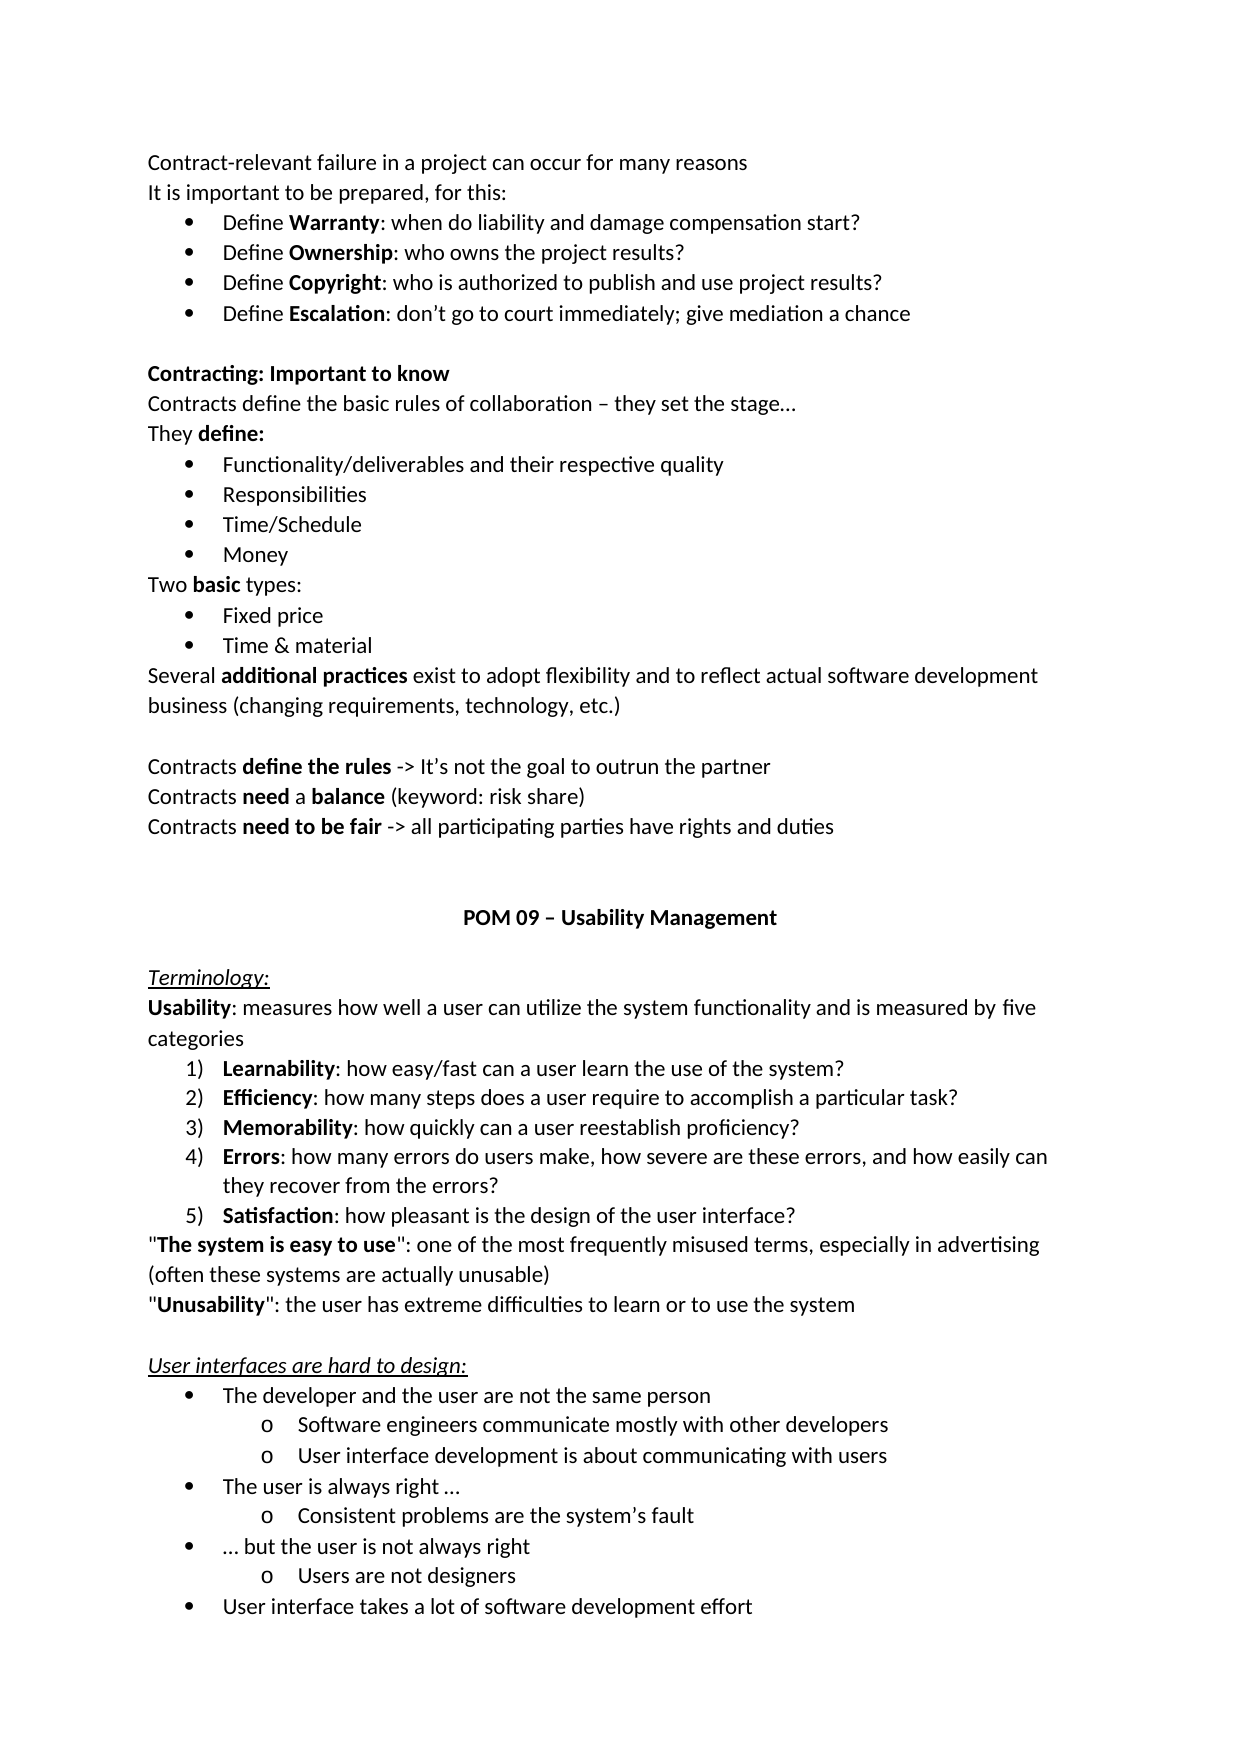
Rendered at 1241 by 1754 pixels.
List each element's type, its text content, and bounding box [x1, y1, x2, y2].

list User interface takes a lot of software development effort [185, 1592, 1093, 1620]
text Contracts define the rules -> It’s not the goal to outrun the partner [148, 752, 1093, 780]
list Money [185, 540, 1093, 568]
list Memorability: how quickly can a user reestablish proficiency? [185, 1113, 1093, 1141]
text Usability: measures how well a user can utilize the system functionality and is measured by five categories [148, 993, 1093, 1052]
text Contracting: Important to know [148, 359, 1093, 387]
list Learnability: how easy/fast can a user learn the use of the system? [185, 1054, 1093, 1082]
text User interfaces are hard to design: [148, 1351, 1093, 1379]
text Terminology: [148, 963, 1093, 991]
list Software engineers communicate mostly with other developers [260, 1411, 1093, 1440]
text Contracts need a balance (keyword: risk share) [148, 782, 1093, 810]
text POM 09 – Usability Management [148, 903, 1093, 931]
list … but the user is not always right [185, 1532, 1093, 1560]
text "The system is easy to use": one of the most frequently misused terms, especially in advertising (often these systems are actually unusable) [148, 1230, 1093, 1288]
text "Unusability": the user has extreme difficulties to learn or to use the system [148, 1291, 1093, 1318]
text They define: [148, 419, 1093, 447]
list Define Escalation: don’t go to court immediately; give mediation a chance [185, 299, 1093, 327]
list The developer and the user are not the same person [185, 1381, 1093, 1409]
list Functionality/deliverables and their respective quality [185, 450, 1093, 478]
text Two basic types: [148, 571, 1093, 598]
list Fixed price [185, 601, 1093, 629]
list Responsibilities [185, 480, 1093, 508]
list Errors: how many errors do users make, how severe are these errors, and how easily can they recover from the errors? [185, 1142, 1093, 1199]
list The user is always right … [185, 1472, 1093, 1500]
text Several additional practices exist to adopt flexibility and to reflect actual software development business (changing requirements, technology, etc.) [148, 661, 1093, 719]
text Contract-relevant failure in a project can occur for many reasons [148, 148, 1093, 176]
list Users are not designers [260, 1561, 1093, 1590]
list Consistent problems are the system’s fault [260, 1501, 1093, 1530]
list Define Warranty: when do liability and damage compensation start? [185, 208, 1093, 236]
list Define Ownership: who owns the project results? [185, 238, 1093, 266]
text It is important to be prepared, for this: [148, 178, 1093, 206]
list Define Copyright: who is authorized to publish and use project results? [185, 268, 1093, 296]
list Efficiency: how many steps does a user require to accomplish a particular task? [185, 1083, 1093, 1111]
list Satisfaction: how pleasant is the design of the user interface? [185, 1201, 1093, 1229]
text Contracts define the basic rules of collaboration – they set the stage… [148, 389, 1093, 417]
list Time & material [185, 631, 1093, 659]
text Contracts need to be fair -> all participating parties have rights and duties [148, 812, 1093, 840]
list User interface development is about communicating with users [260, 1441, 1093, 1470]
list Time/Schedule [185, 510, 1093, 538]
